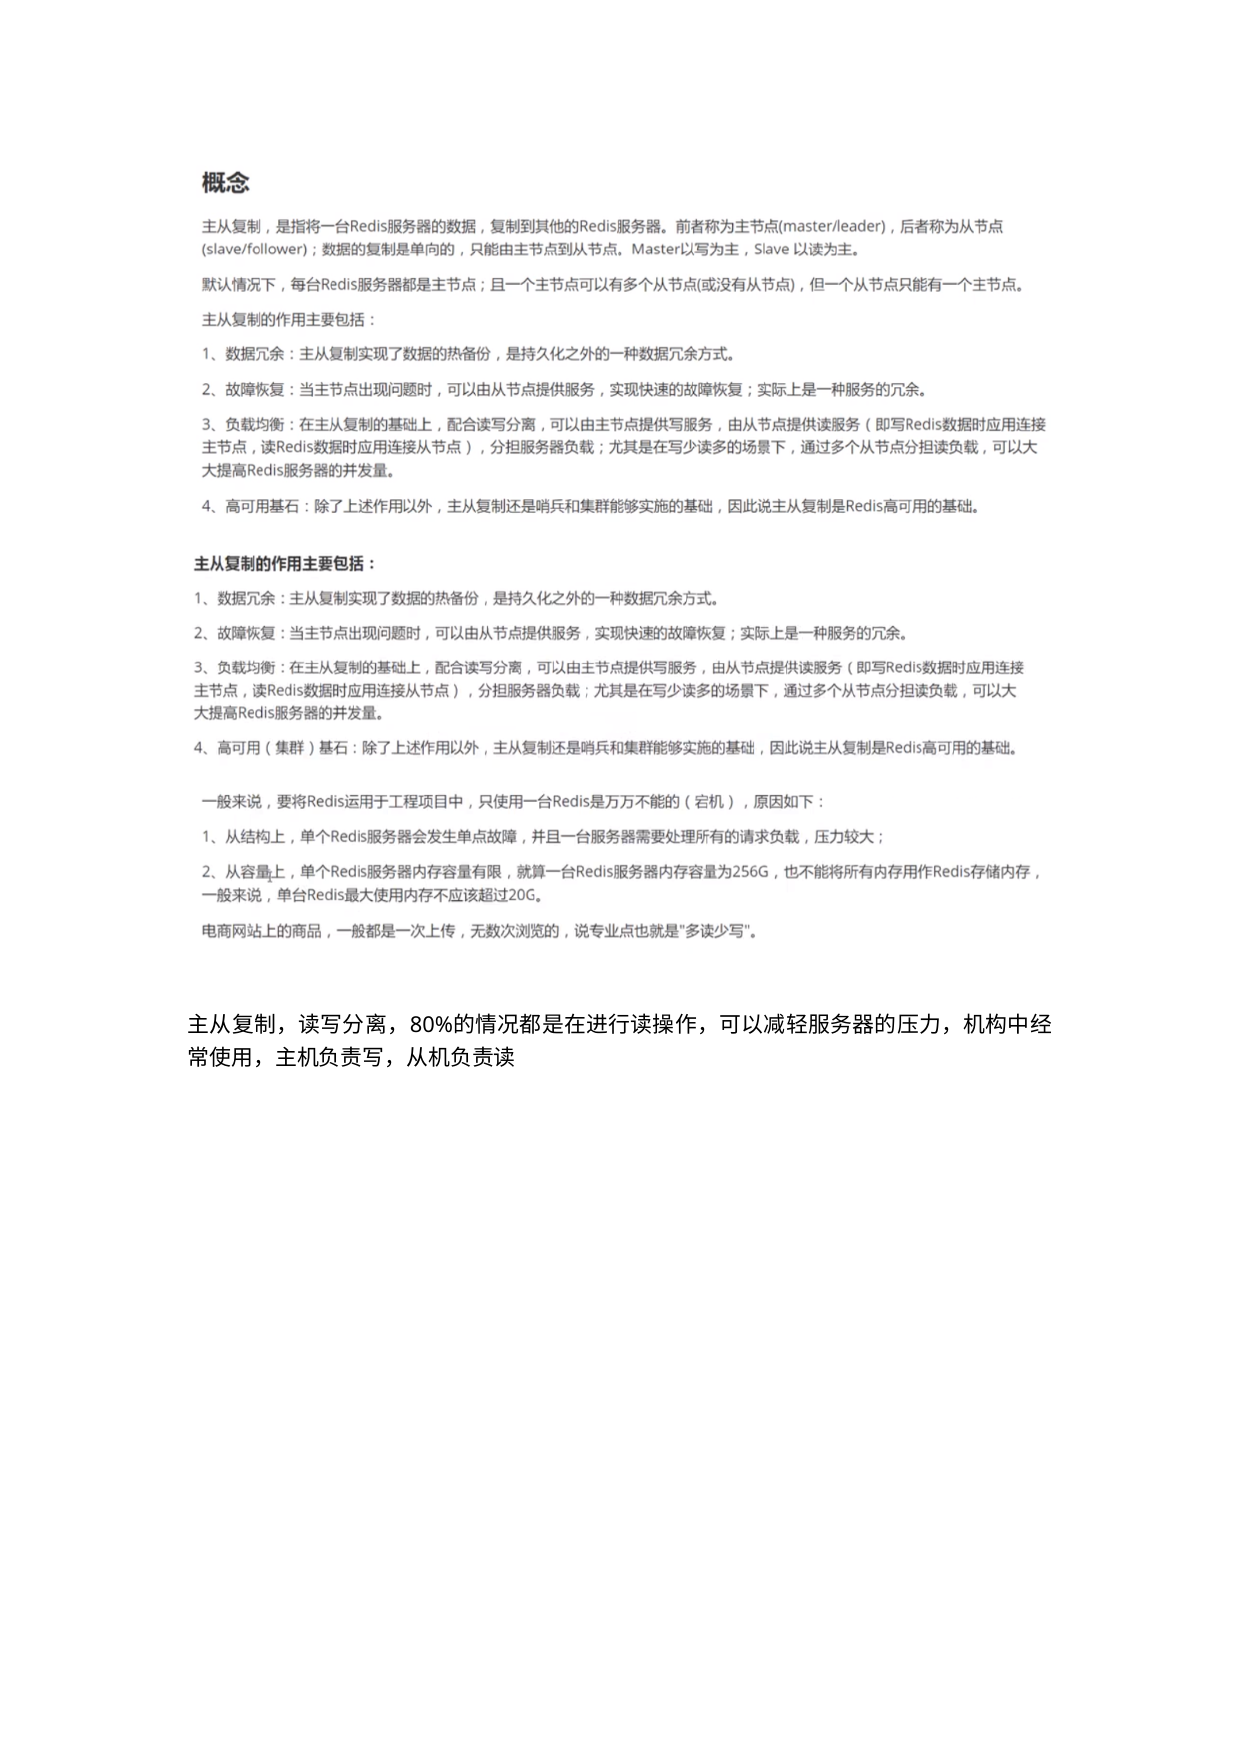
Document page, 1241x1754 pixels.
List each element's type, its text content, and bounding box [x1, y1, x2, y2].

picture [187, 552, 1053, 776]
text 主从复制，读写分离，80%的情况都是在进行读操作，可以减轻服务器的压力，机构中经常使用，主机负责写，从机负责读 [187, 1007, 1053, 1072]
picture [187, 779, 1053, 954]
picture [187, 162, 1053, 522]
